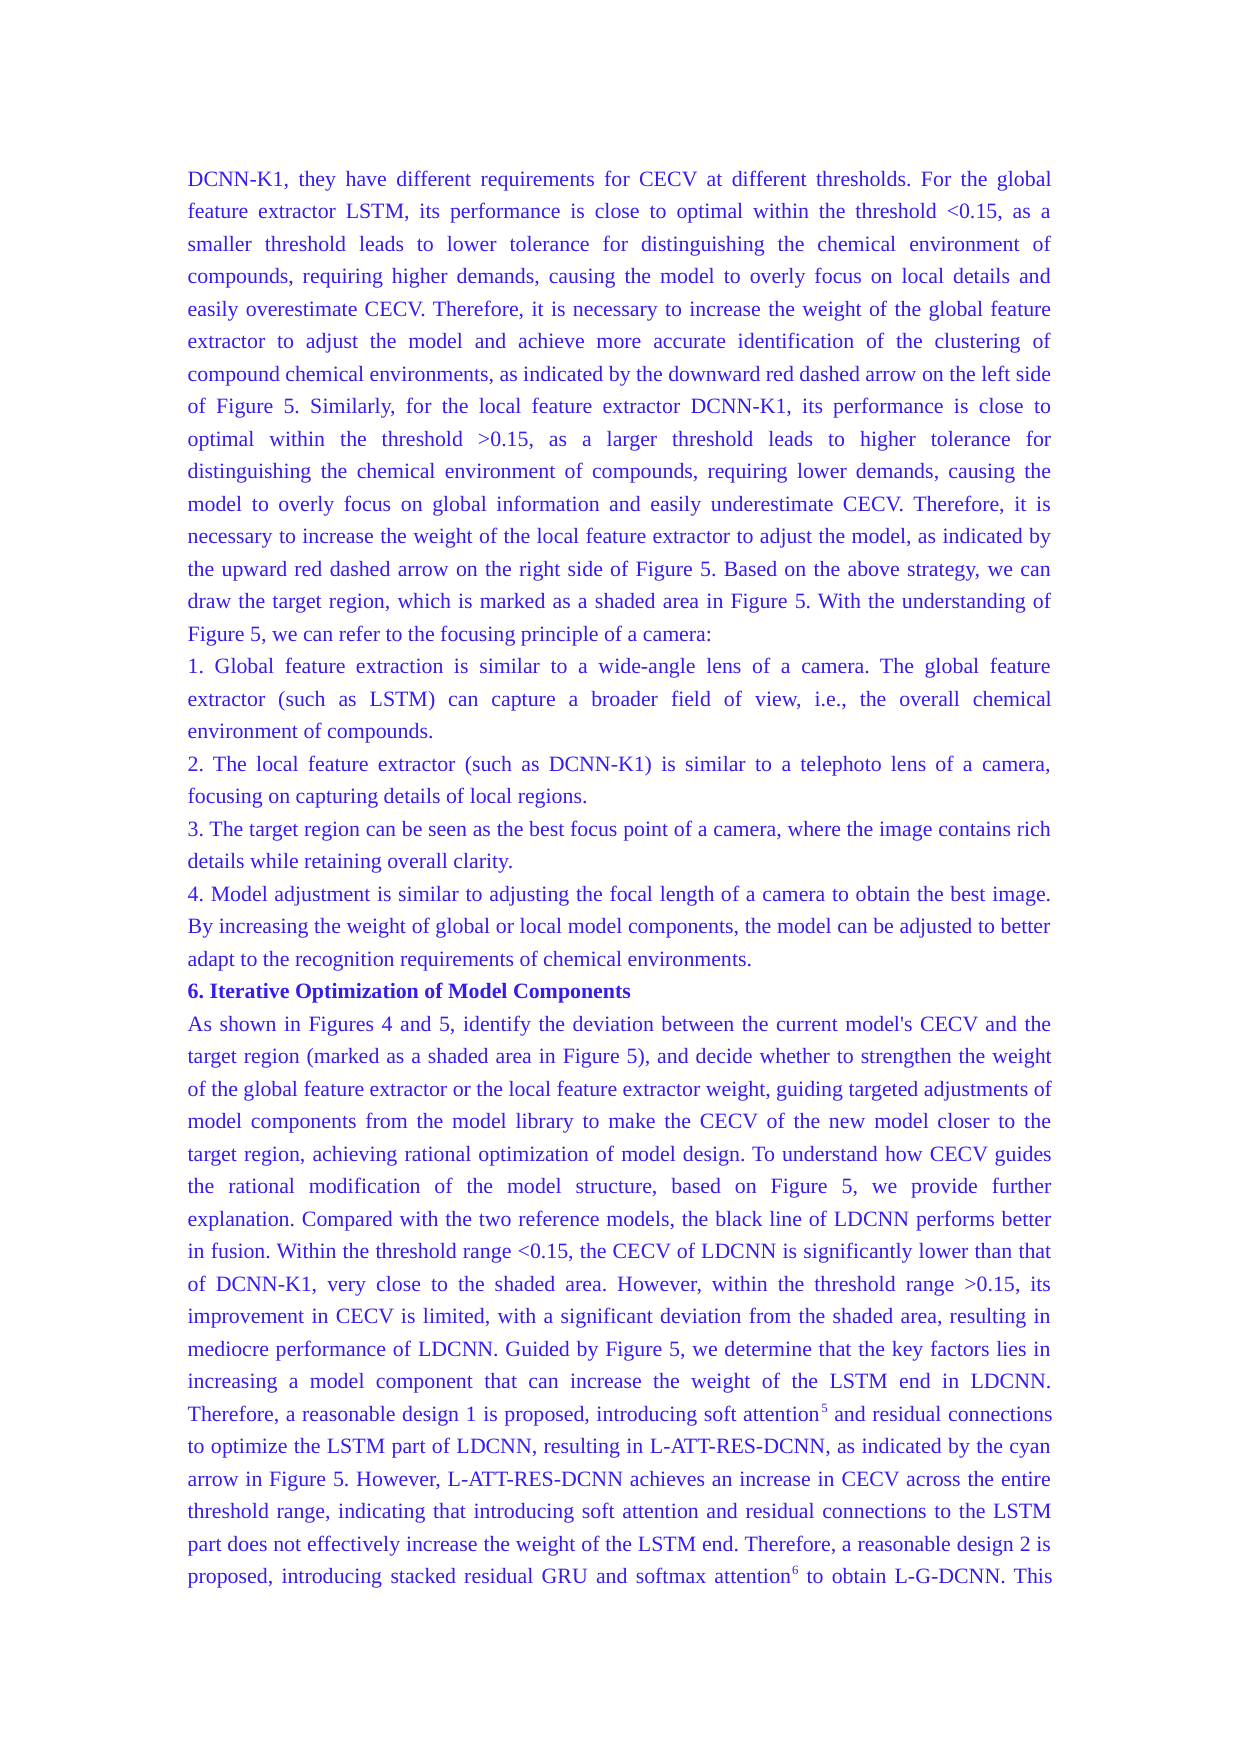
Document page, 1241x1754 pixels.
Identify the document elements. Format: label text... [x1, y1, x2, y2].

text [187, 1007, 1053, 1592]
text 2. The local feature extractor (such as DCNN-K1) is similar to a telephoto lens of a camera, focusing on capturing details of local regions. [187, 747, 1053, 812]
text 3. The target region can be seen as the best focus point of a camera, where the image contains rich details while retaining overall clarity. [187, 812, 1053, 877]
text 4. Model adjustment is similar to adjusting the focal length of a camera to obtain the best image. By increasing the weight of global or local model components, the model can be adjusted to better adapt to the recognition requirements of chemical environments. [187, 877, 1053, 974]
text 6. Iterative Optimization of Model Components [187, 974, 1053, 1007]
text 1. Global feature extraction is similar to a wide-angle lens of a camera. The global feature extractor (such as LSTM) can capture a broader field of view, i.e., the overall chemical environment of compounds. [187, 649, 1053, 747]
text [187, 162, 1053, 649]
